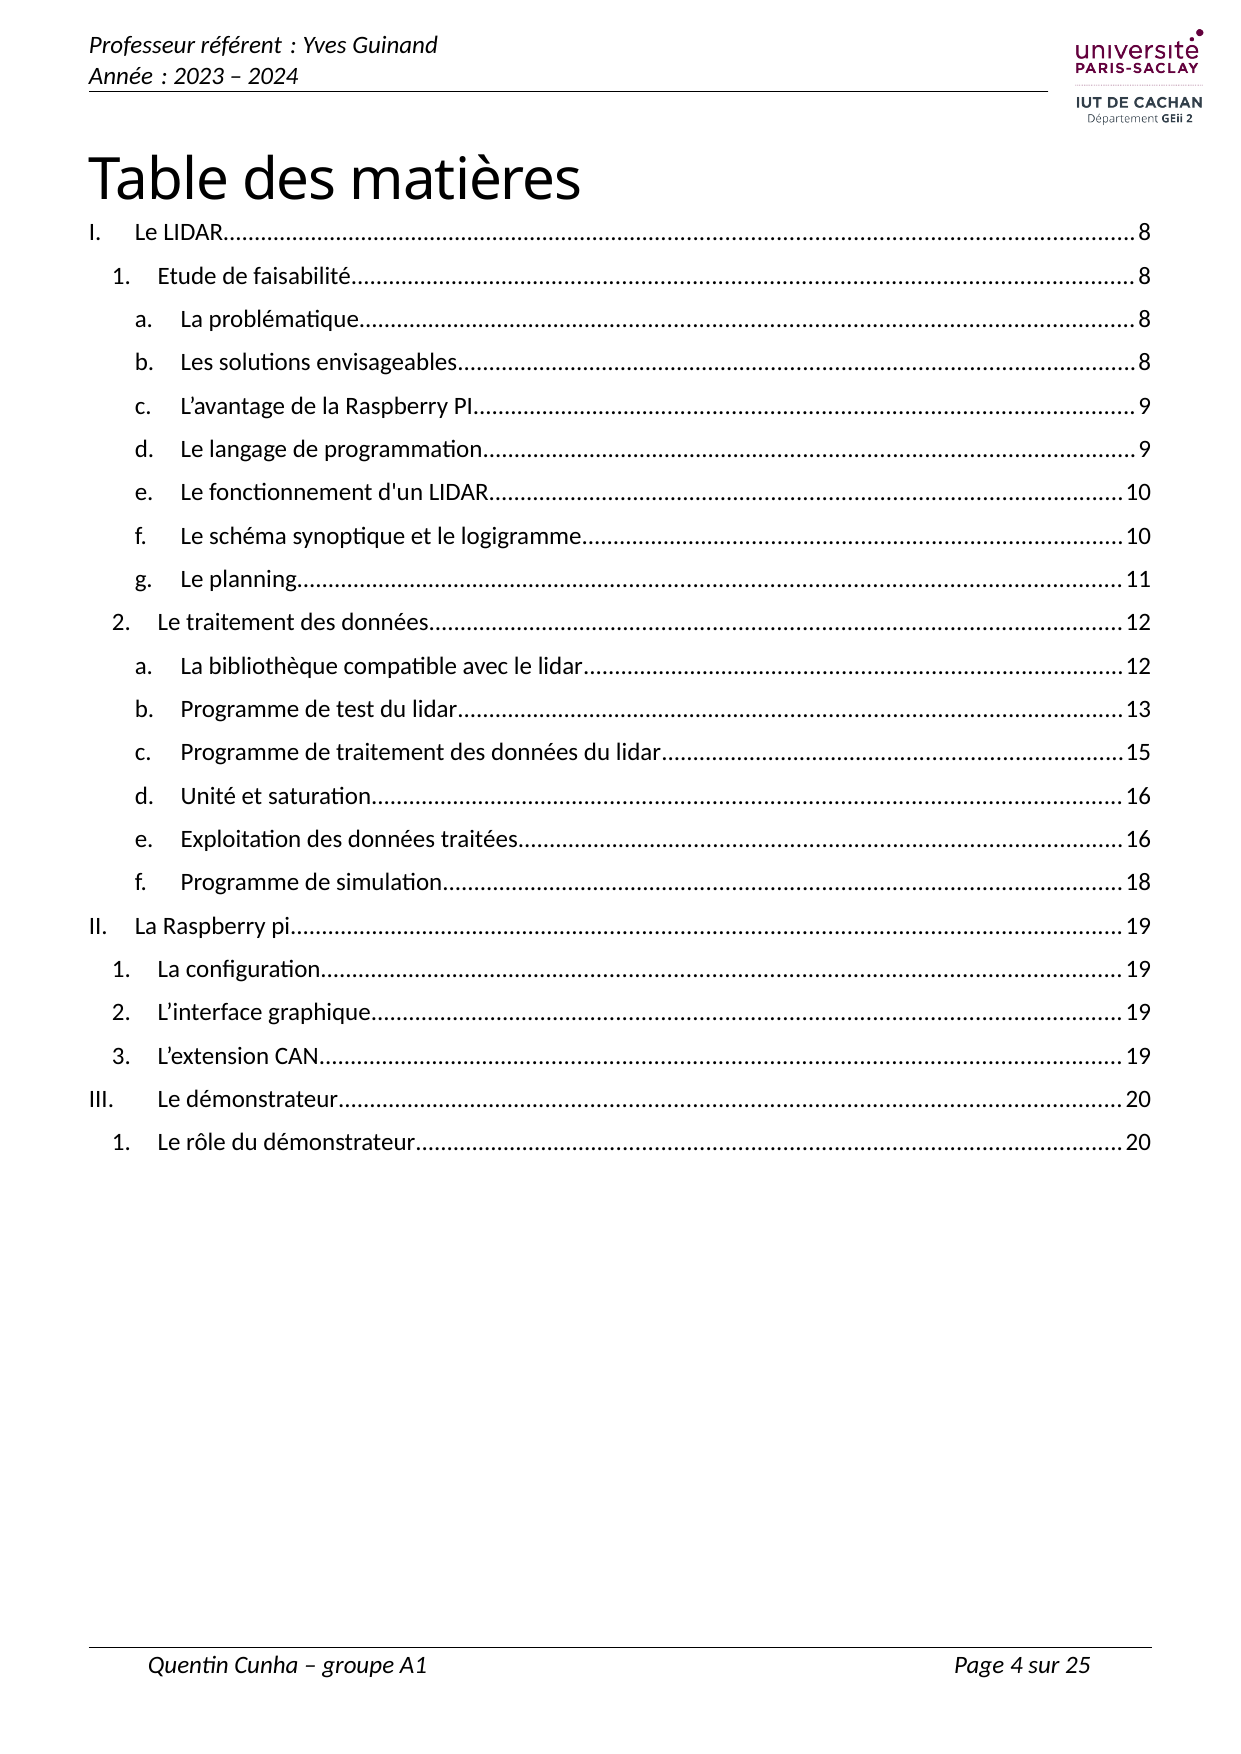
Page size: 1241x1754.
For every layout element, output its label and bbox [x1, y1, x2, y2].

picture [1064, 17, 1214, 132]
